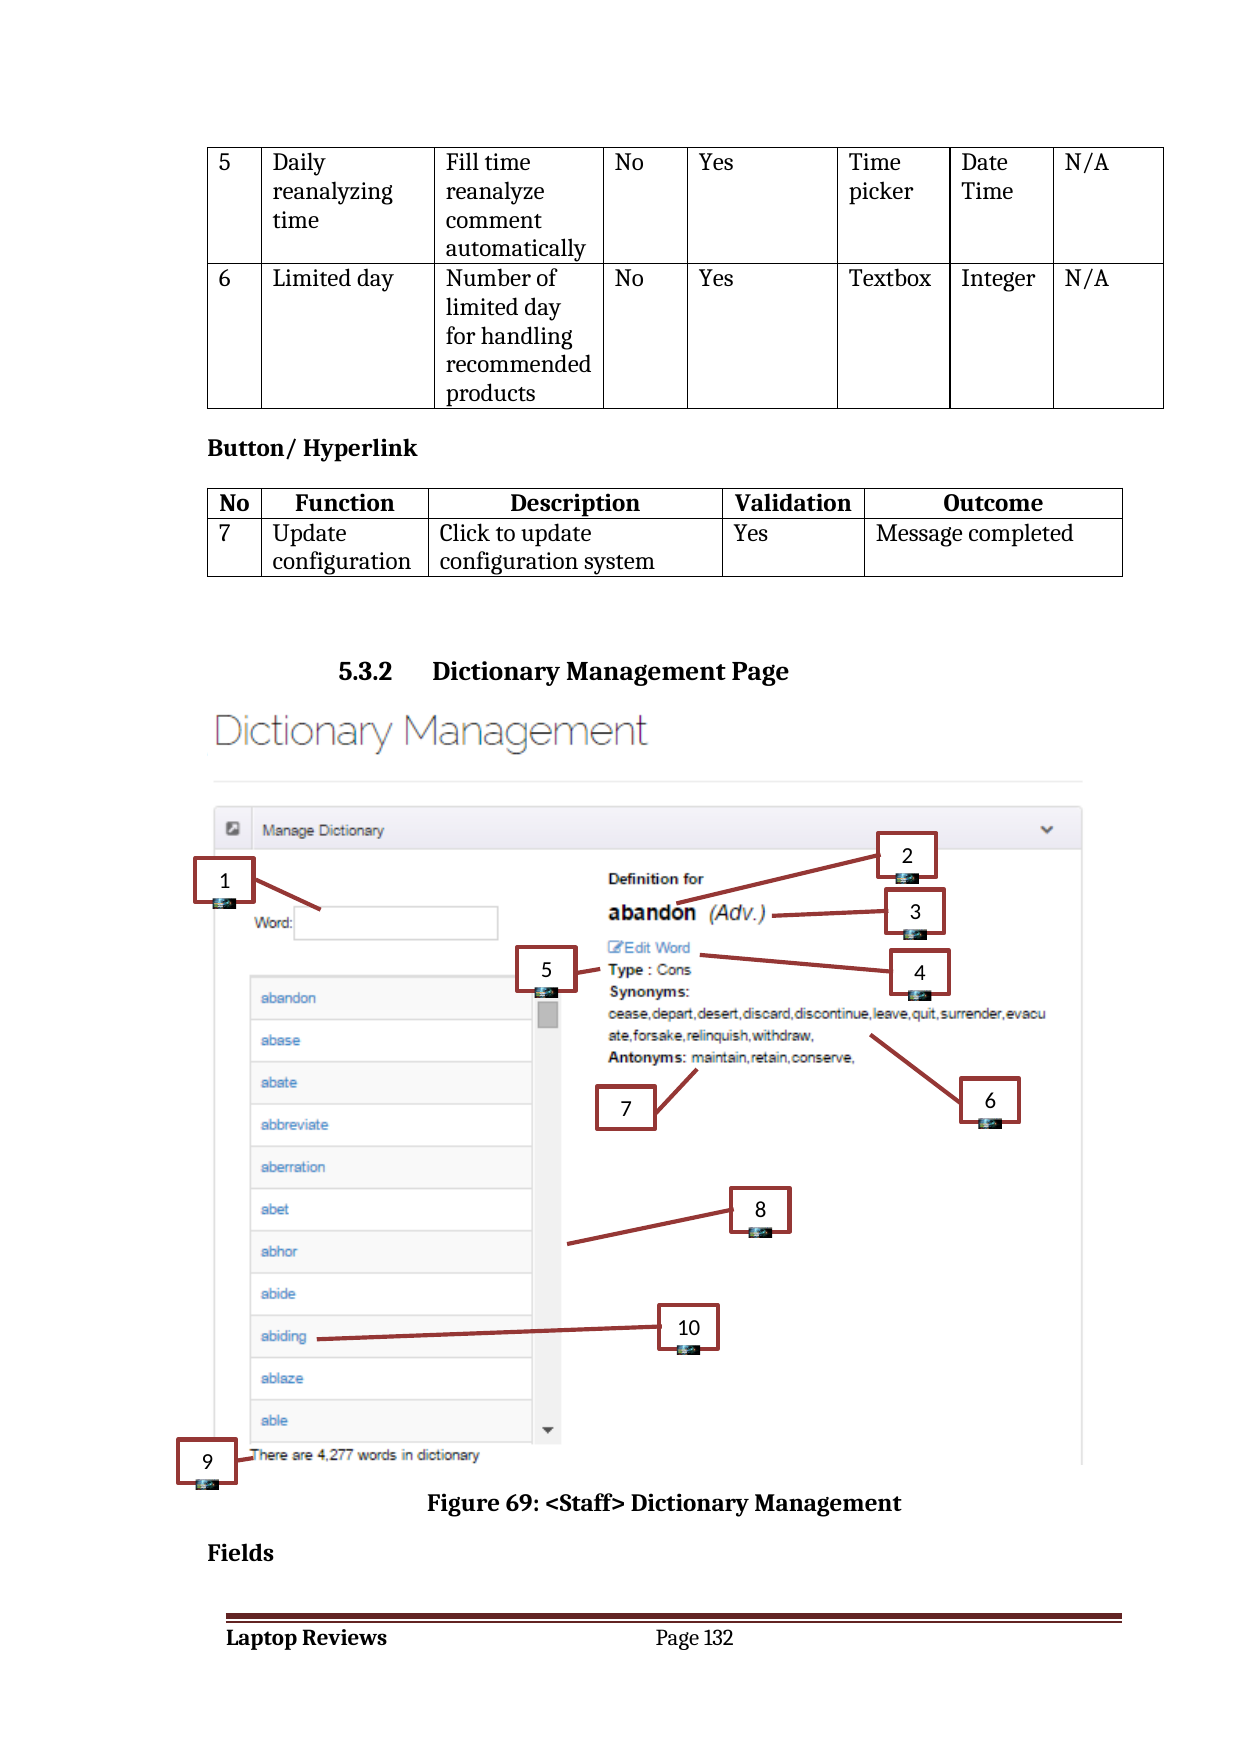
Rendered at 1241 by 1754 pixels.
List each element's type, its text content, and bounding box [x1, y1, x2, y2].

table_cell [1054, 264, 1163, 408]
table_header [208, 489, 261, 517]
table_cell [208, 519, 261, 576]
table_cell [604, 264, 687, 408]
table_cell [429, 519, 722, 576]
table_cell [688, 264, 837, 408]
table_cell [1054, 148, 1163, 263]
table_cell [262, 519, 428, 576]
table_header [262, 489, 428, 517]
picture [207, 695, 1097, 1465]
text Button/ Hyperlink [207, 434, 1122, 463]
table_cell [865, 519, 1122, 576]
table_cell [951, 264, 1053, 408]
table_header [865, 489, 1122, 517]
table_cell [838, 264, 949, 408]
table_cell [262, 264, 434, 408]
text Fields [207, 1539, 1122, 1567]
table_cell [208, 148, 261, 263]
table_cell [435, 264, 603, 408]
subtitle Dictionary Management Page [338, 656, 1122, 687]
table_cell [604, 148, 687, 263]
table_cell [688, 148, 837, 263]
text Figure 69: <Staff> Dictionary Management [207, 1489, 1122, 1518]
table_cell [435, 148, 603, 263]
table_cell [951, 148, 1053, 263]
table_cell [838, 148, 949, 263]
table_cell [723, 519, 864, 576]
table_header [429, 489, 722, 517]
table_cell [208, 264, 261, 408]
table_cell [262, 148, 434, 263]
picture [195, 1479, 219, 1490]
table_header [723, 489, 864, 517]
